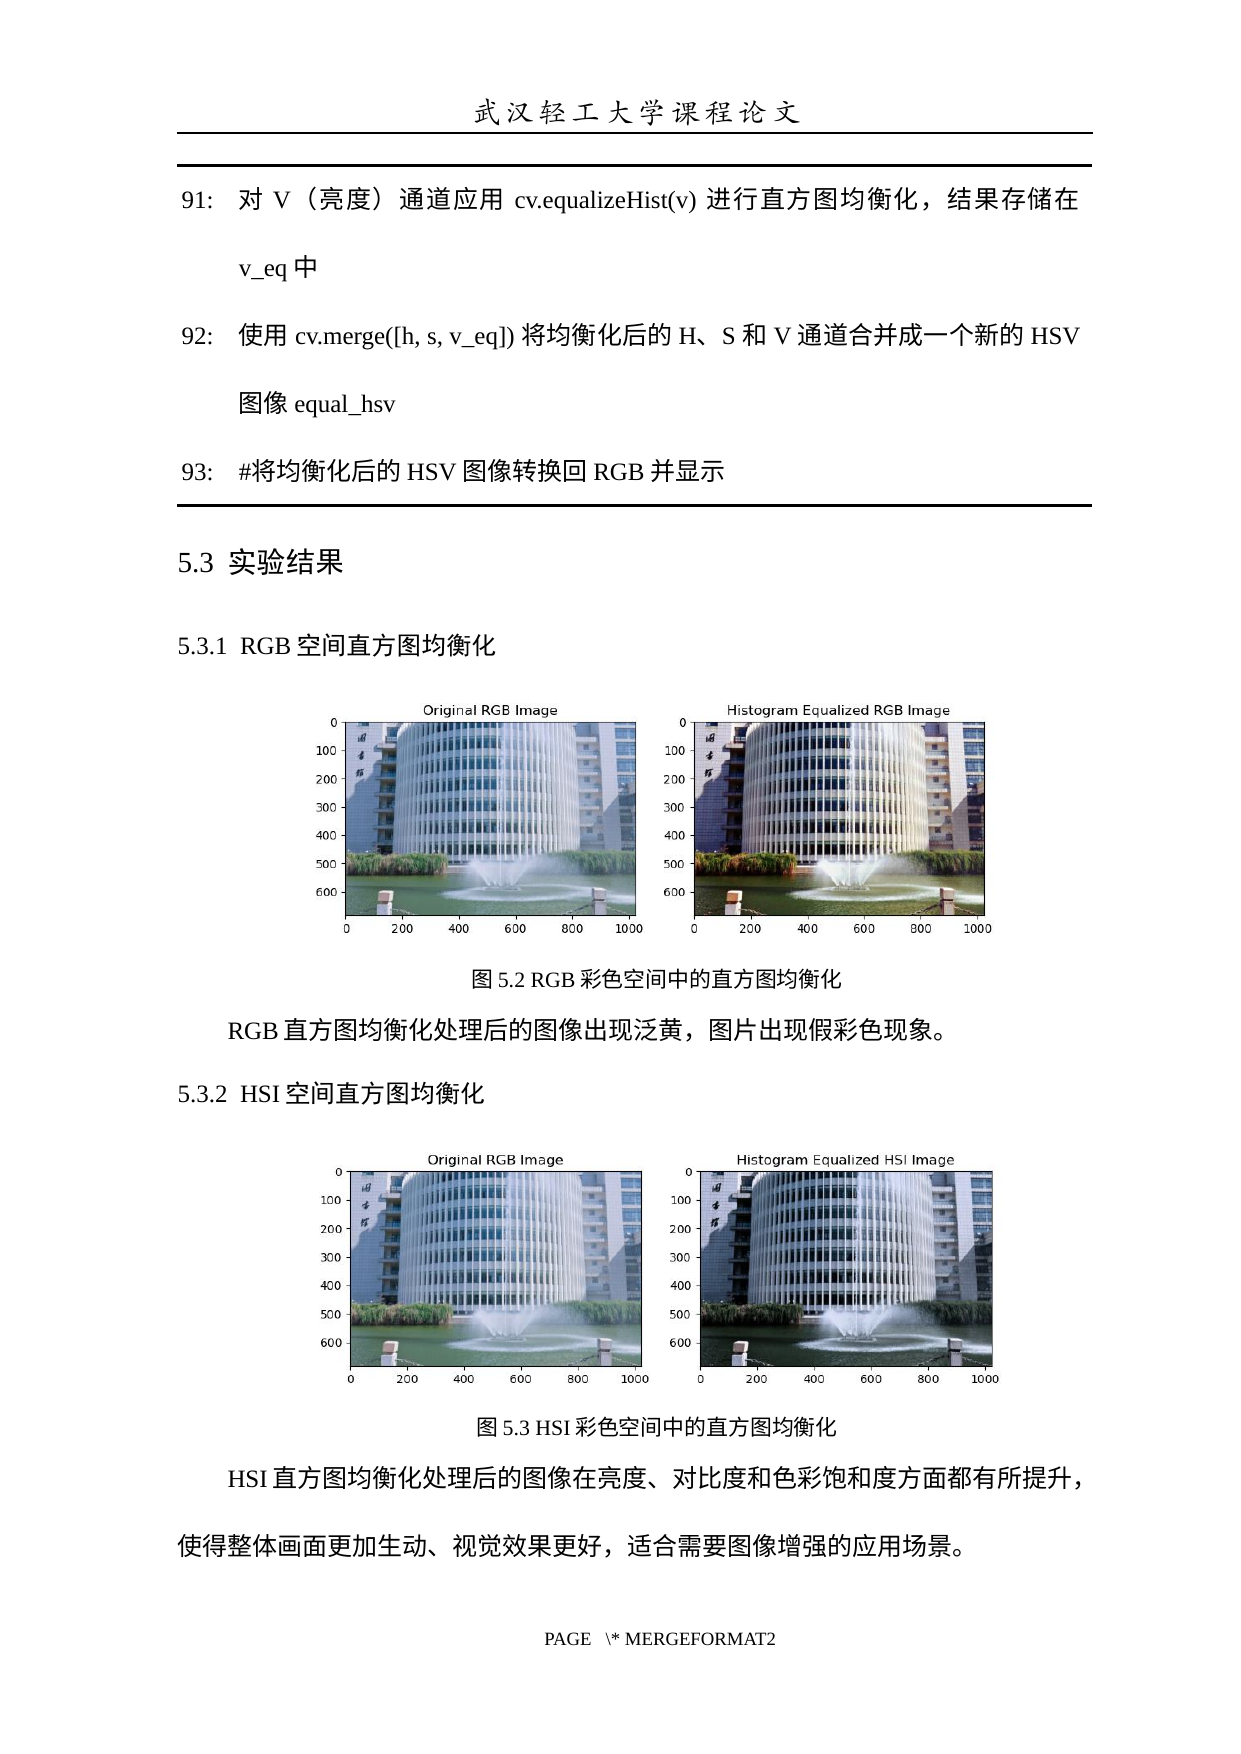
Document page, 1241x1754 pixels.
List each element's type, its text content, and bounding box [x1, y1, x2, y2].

text 图5.2 RGB彩色空间中的直方图均衡化 [177, 961, 1093, 995]
subtitle 实验结果 [177, 527, 1093, 595]
subtitle HSI空间直方图均衡化 [177, 1075, 1093, 1109]
text RGB直方图均衡化处理后的图像出现泛黄，图片出现假彩色现象。 [177, 995, 1093, 1063]
subtitle RGB空间直方图均衡化 [177, 628, 1093, 662]
picture [311, 1137, 1009, 1399]
picture [305, 689, 1015, 951]
text 图5.3 HSI彩色空间中的直方图均衡化 [177, 1409, 1093, 1443]
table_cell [177, 167, 1092, 503]
text HSI直方图均衡化处理后的图像在亮度、对比度和色彩饱和度方面都有所提升，使得整体画面更加生动、视觉效果更好，适合需要图像增强的应用场景。 [177, 1443, 1093, 1578]
